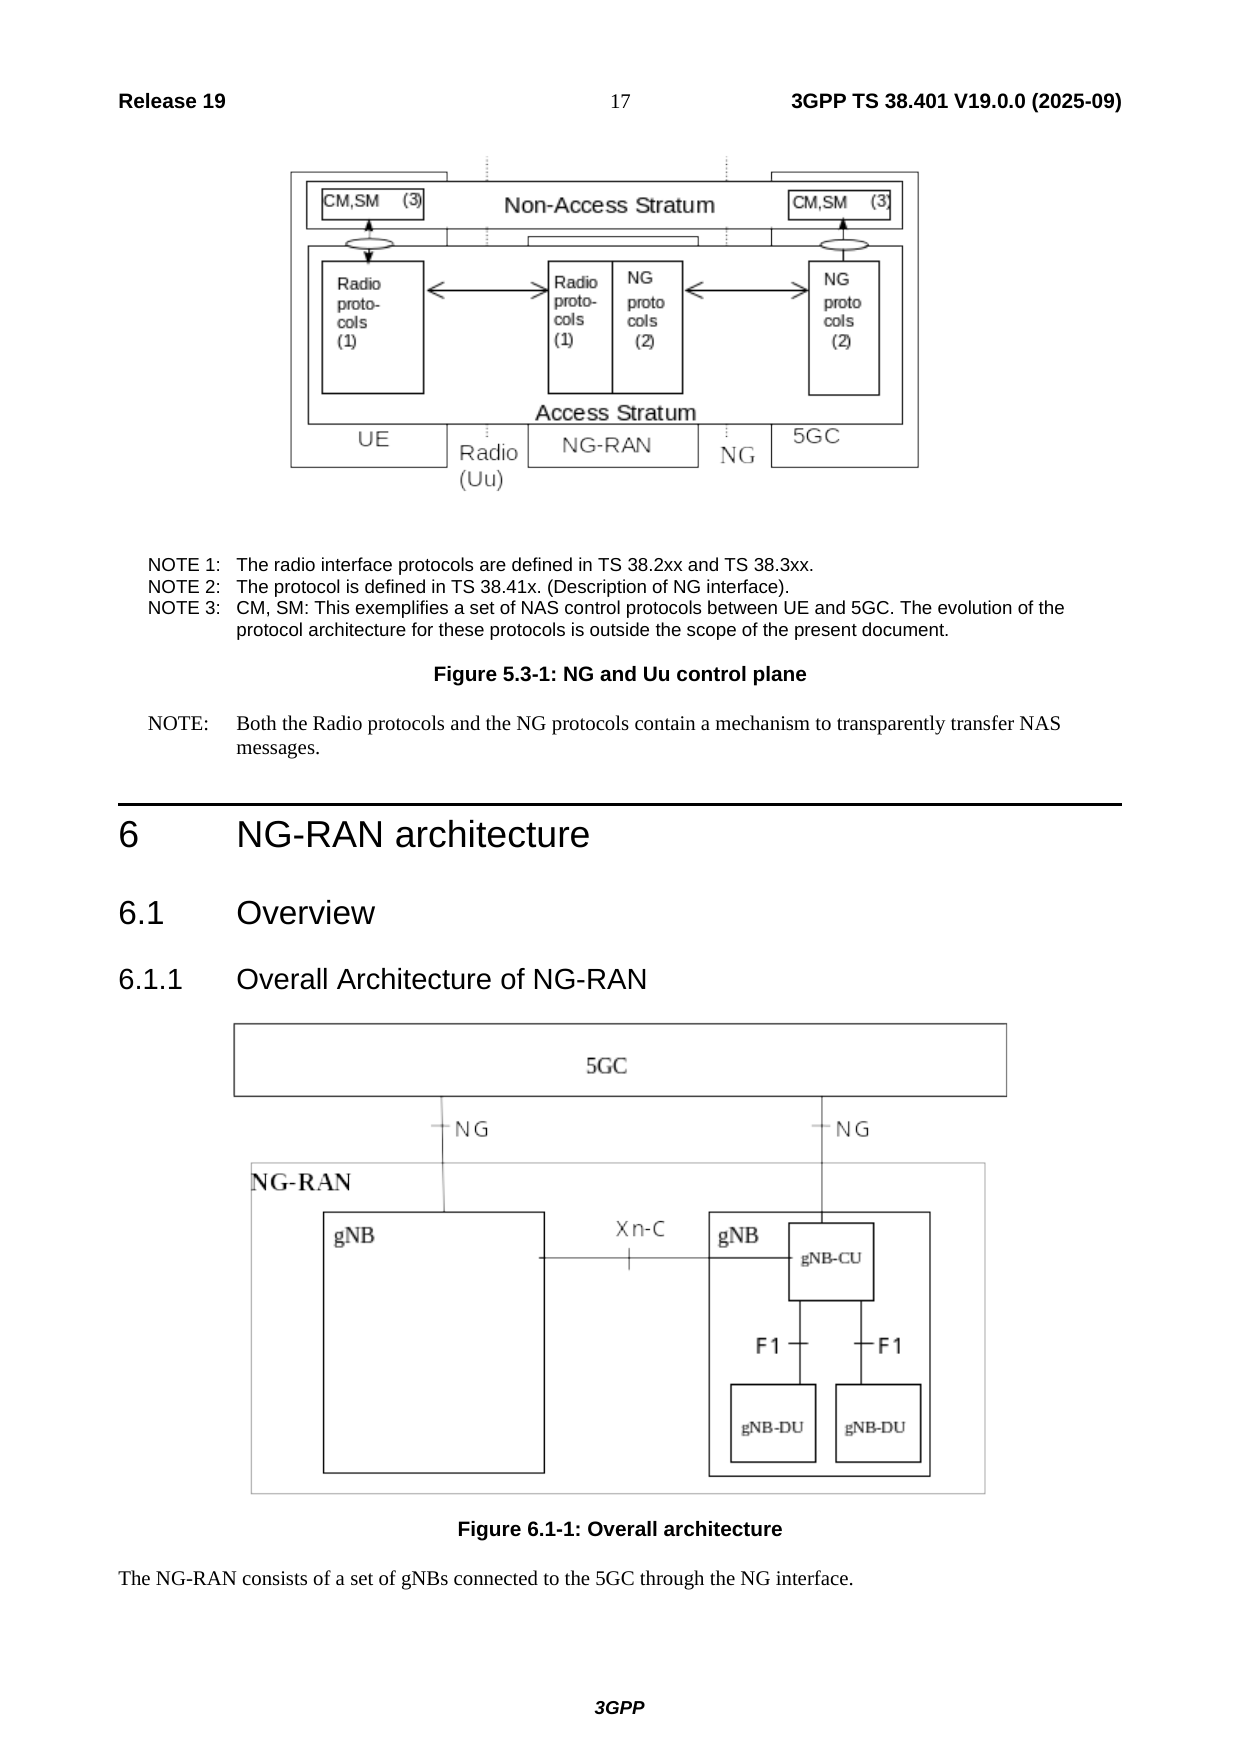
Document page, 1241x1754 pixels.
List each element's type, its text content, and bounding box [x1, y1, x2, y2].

subtitle 6.1.1 Overall Architecture of NG-RAN [118, 962, 1122, 996]
text Note 3: CM, SM: This exemplifies a set of NAS control protocols between UE and 5GC. The evolution of the protocol architecture for these protocols is outside the scope of the present document. [148, 597, 1122, 640]
text The NG-RAN consists of a set of gNBs connected to the 5GC through the NG interface. [118, 1566, 1122, 1590]
text Figure 5.3-1: NG and Uu control plane [118, 662, 1122, 686]
text Note 1: The radio interface protocols are defined in TS 38.2xx and TS 38.3xx. [148, 554, 1122, 576]
text Figure 6.1-1: Overall architecture [118, 1517, 1122, 1541]
text NOTE: Both the Radio protocols and the NG protocols contain a mechanism to transparently transfer NAS messages. [148, 711, 1122, 759]
subtitle 6.1 Overview [118, 893, 1122, 931]
text Note 2: The protocol is defined in TS 38.41x. (Description of NG interface). [148, 576, 1122, 597]
subtitle 6 NG-RAN architecture [118, 806, 1122, 855]
